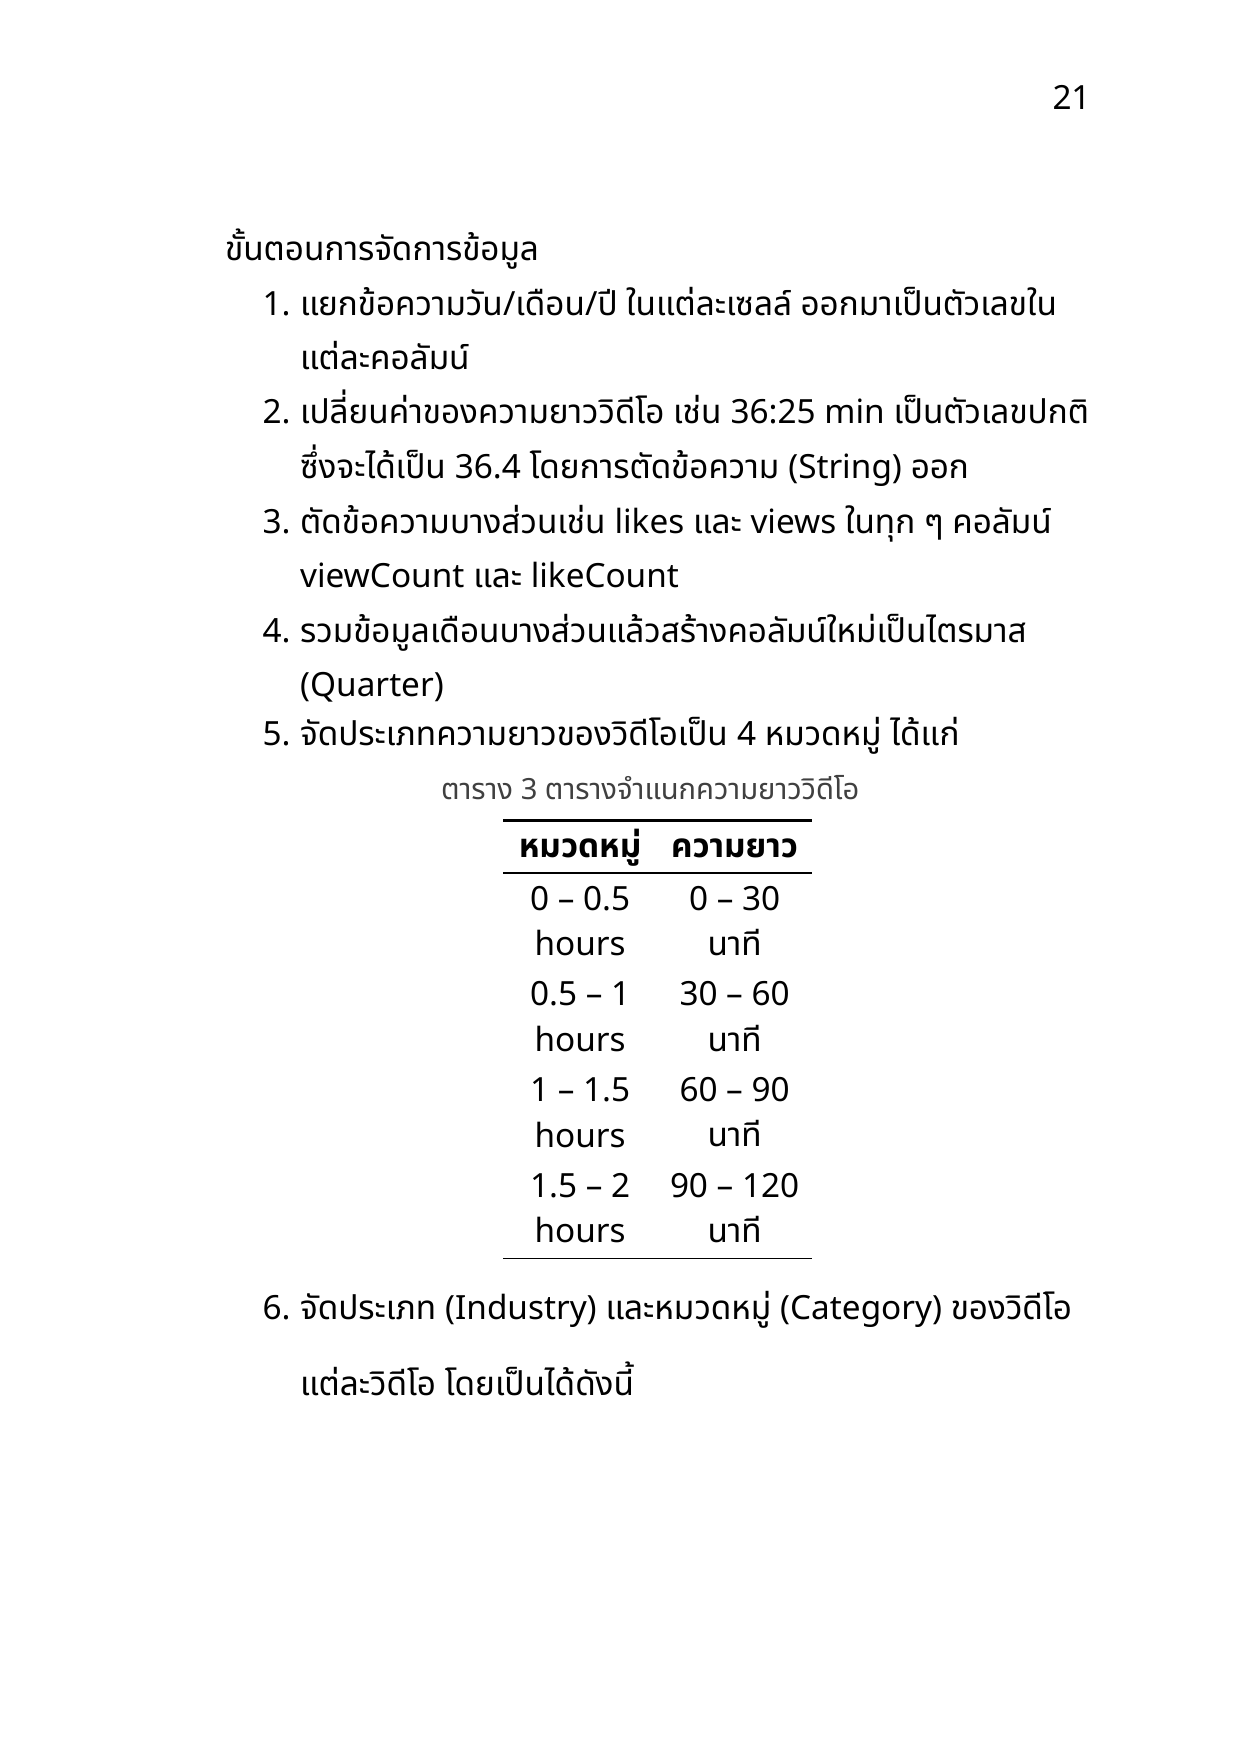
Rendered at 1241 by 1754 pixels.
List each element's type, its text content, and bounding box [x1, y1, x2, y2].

table_cell 60 – 90 นาที [657, 1066, 812, 1162]
table_cell 90 – 120 นาที [657, 1162, 812, 1258]
table_cell 0 – 30 นาที [657, 874, 812, 970]
table_cell 0.5 – 1 hours [503, 970, 657, 1066]
list ตัดข้อความบางส่วนเช่น likes และ views ในทุก ๆ คอลัมน์ viewCount และ likeCount [262, 497, 1090, 603]
list จัดประเภท (Industry) และหมวดหมู่ (Category) ของวิดีโอแต่ละวิดีโอ โดยเป็นได้ดังนี้ [262, 1284, 1090, 1410]
text ขั้นตอนการจัดการข้อมูล [225, 225, 1090, 275]
list รวมข้อมูลเดือนบางส่วนแล้วสร้างคอลัมน์ใหม่เป็นไตรมาส (Quarter) [262, 607, 1090, 706]
list แยกข้อความวัน/เดือน/ปี ในแต่ละเซลล์ ออกมาเป็นตัวเลขในแต่ละคอลัมน์ [262, 279, 1090, 384]
list จัดประเภทความยาวของวิดีโอเป็น 4 หมวดหมู่ ได้แก่ [262, 710, 1090, 760]
table_cell 0 – 0.5 hours [503, 874, 657, 970]
table_header หมวดหมู่ [503, 822, 657, 872]
table_cell 30 – 60 นาที [657, 970, 812, 1066]
table_cell 1 – 1.5 hours [503, 1066, 657, 1162]
table_cell 1.5 – 2 hours [503, 1162, 657, 1258]
text ตาราง 3 ตารางจำแนกความยาววิดีโอ [300, 768, 1000, 812]
table_header ความยาว [657, 822, 812, 872]
list เปลี่ยนค่าของความยาววิดีโอ เช่น 36:25 min เป็นตัวเลขปกติซึ่งจะได้เป็น 36.4 โดยการตัดข้อความ (String) ออก [262, 388, 1090, 493]
